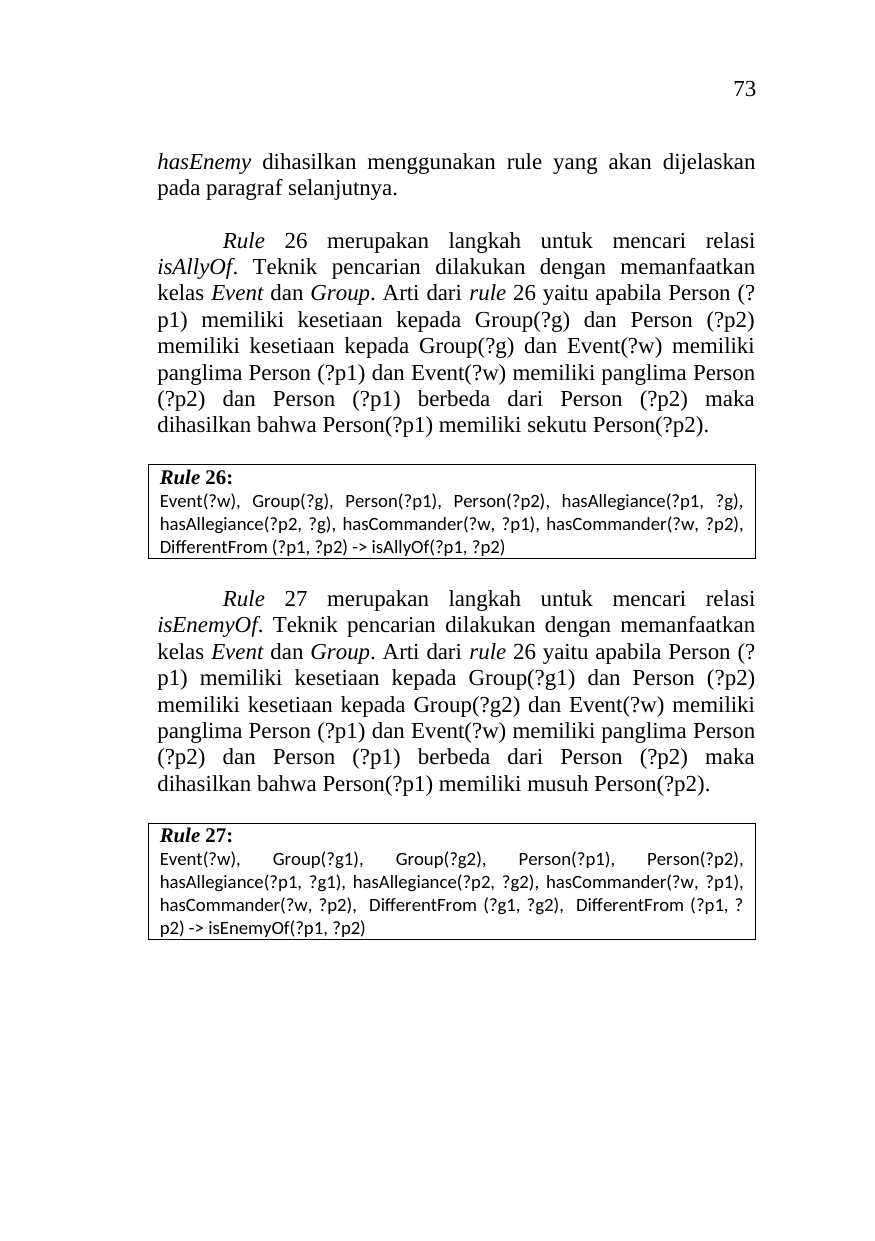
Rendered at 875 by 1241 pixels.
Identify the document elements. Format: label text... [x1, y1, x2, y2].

table_header Rule 27: Event(?w), Group(?g1), Group(?g2), Person(?p1), Person(?p2), hasAllegiance(?p1, ?g1), hasAllegiance(?p2, ?g2), hasCommander(?w, ?p1), hasCommander(?w, ?p2), DifferentFrom (?g1, ?g2), DifferentFrom (?p1, ?p2) -> isEnemyOf(?p1, ?p2) [149, 824, 755, 939]
text Rule 27 merupakan langkah untuk mencari relasi isEnemyOf. Teknik pencarian dilakukan dengan memanfaatkan kelas Event dan Group. Arti dari rule 26 yaitu apabila Person (?p1) memiliki kesetiaan kepada Group(?g1) dan Person (?p2) memiliki kesetiaan kepada Group(?g2) dan Event(?w) memiliki panglima Person (?p1) dan Event(?w) memiliki panglima Person (?p2) dan Person (?p1) berbeda dari Person (?p2) maka dihasilkan bahwa Person(?p1) memiliki musuh Person(?p2). [157, 585, 756, 796]
table_header Rule 26: Event(?w), Group(?g), Person(?p1), Person(?p2), hasAllegiance(?p1, ?g), hasAllegiance(?p2, ?g), hasCommander(?w, ?p1), hasCommander(?w, ?p2), DifferentFrom (?p1, ?p2) -> isAllyOf(?p1, ?p2) [149, 465, 755, 558]
text Rule 26 merupakan langkah untuk mencari relasi isAllyOf. Teknik pencarian dilakukan dengan memanfaatkan kelas Event dan Group. Arti dari rule 26 yaitu apabila Person (?p1) memiliki kesetiaan kepada Group(?g) dan Person (?p2) memiliki kesetiaan kepada Group(?g) dan Event(?w) memiliki panglima Person (?p1) dan Event(?w) memiliki panglima Person (?p2) dan Person (?p1) berbeda dari Person (?p2) maka dihasilkan bahwa Person(?p1) memiliki sekutu Person(?p2). [157, 227, 756, 438]
